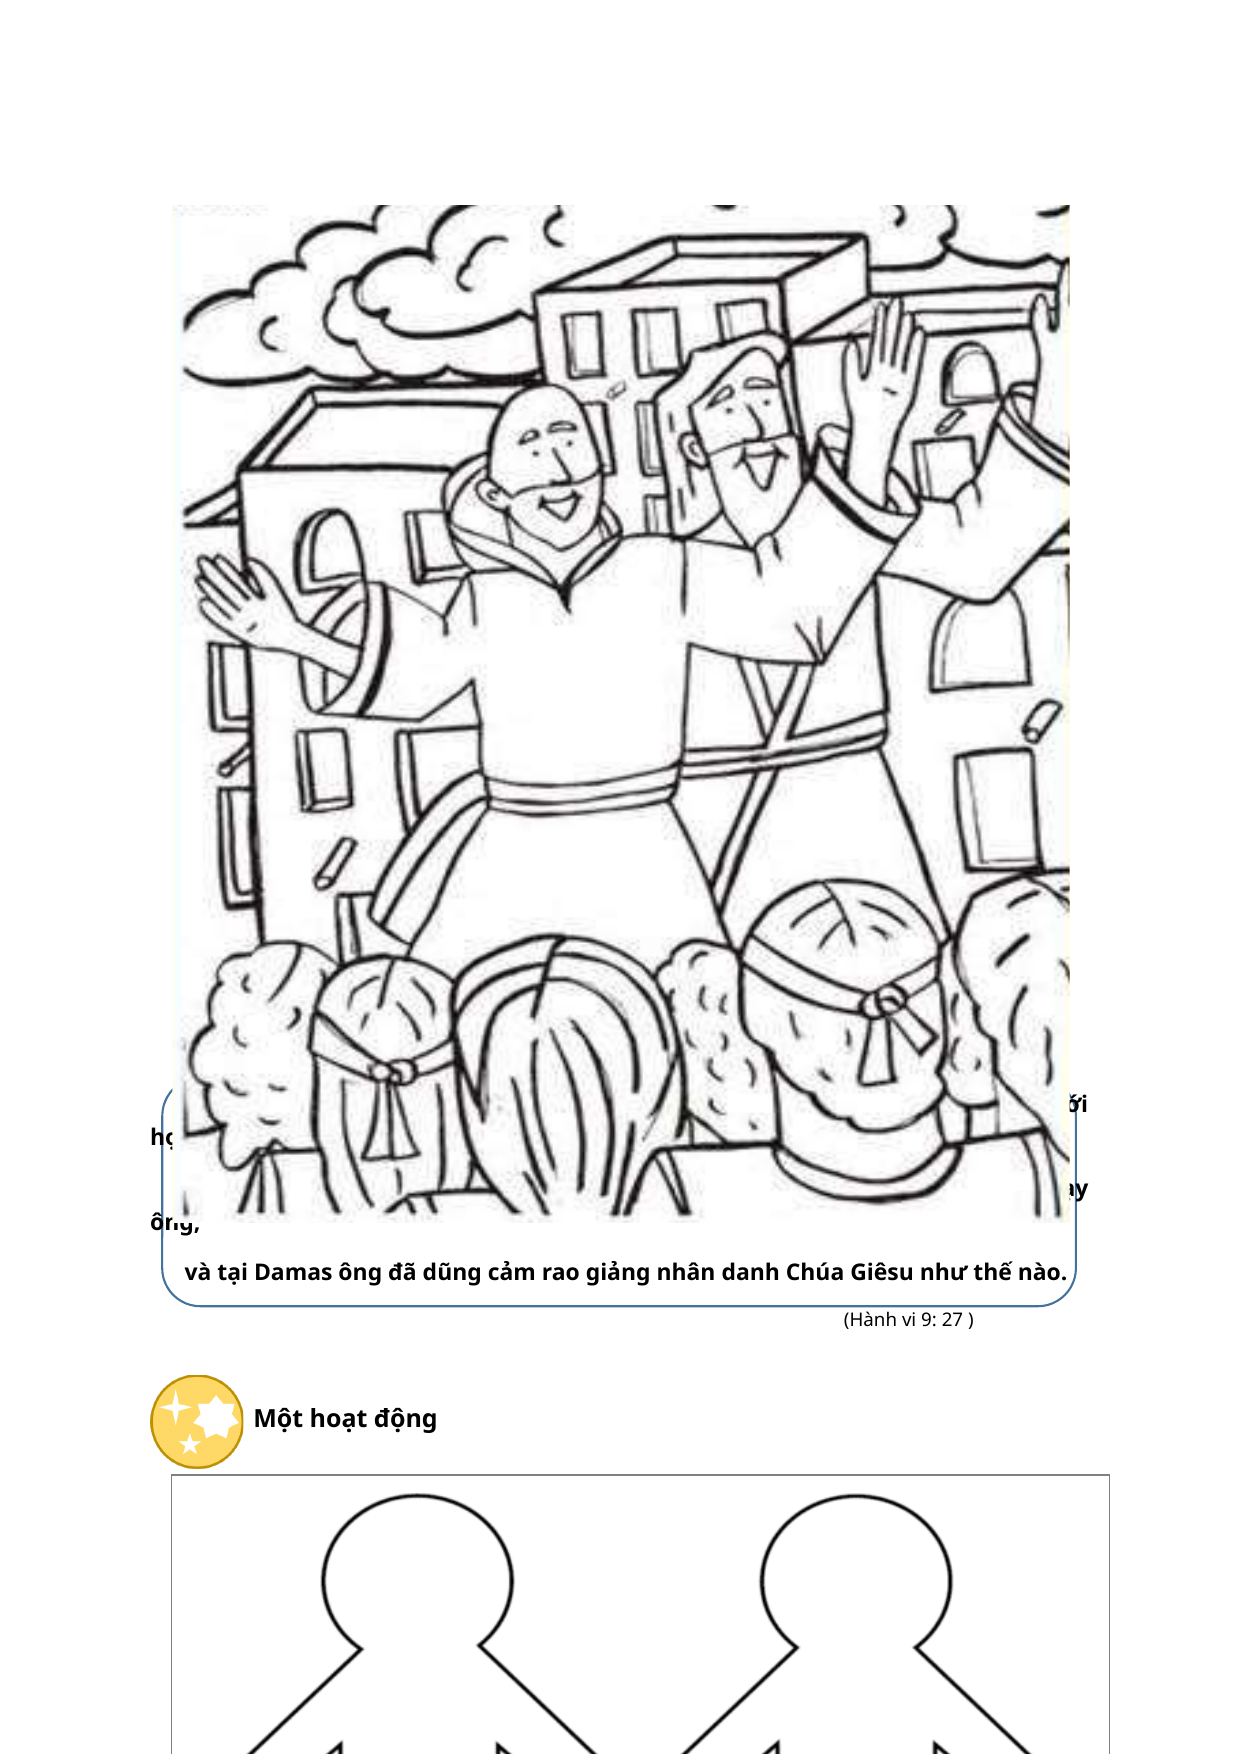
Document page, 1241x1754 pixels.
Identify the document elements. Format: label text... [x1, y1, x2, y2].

text và tại Damas ông đã dũng cảm rao giảng nhân danh Chúa Giêsu như thế nào. [150, 1256, 1090, 1287]
text (Hành vi 9: 27 ) [150, 1306, 1090, 1332]
text Sau-lơ đang đi đường đã thấy Đức Giê-hô-va và Đức Giê-hô-va đã phán dạy ông, [150, 1172, 1090, 1237]
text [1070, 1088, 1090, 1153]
text Một hoạt động [244, 1401, 1090, 1435]
picture [172, 205, 1070, 1223]
picture [150, 1375, 244, 1469]
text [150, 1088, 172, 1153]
picture [172, 1476, 1109, 1754]
